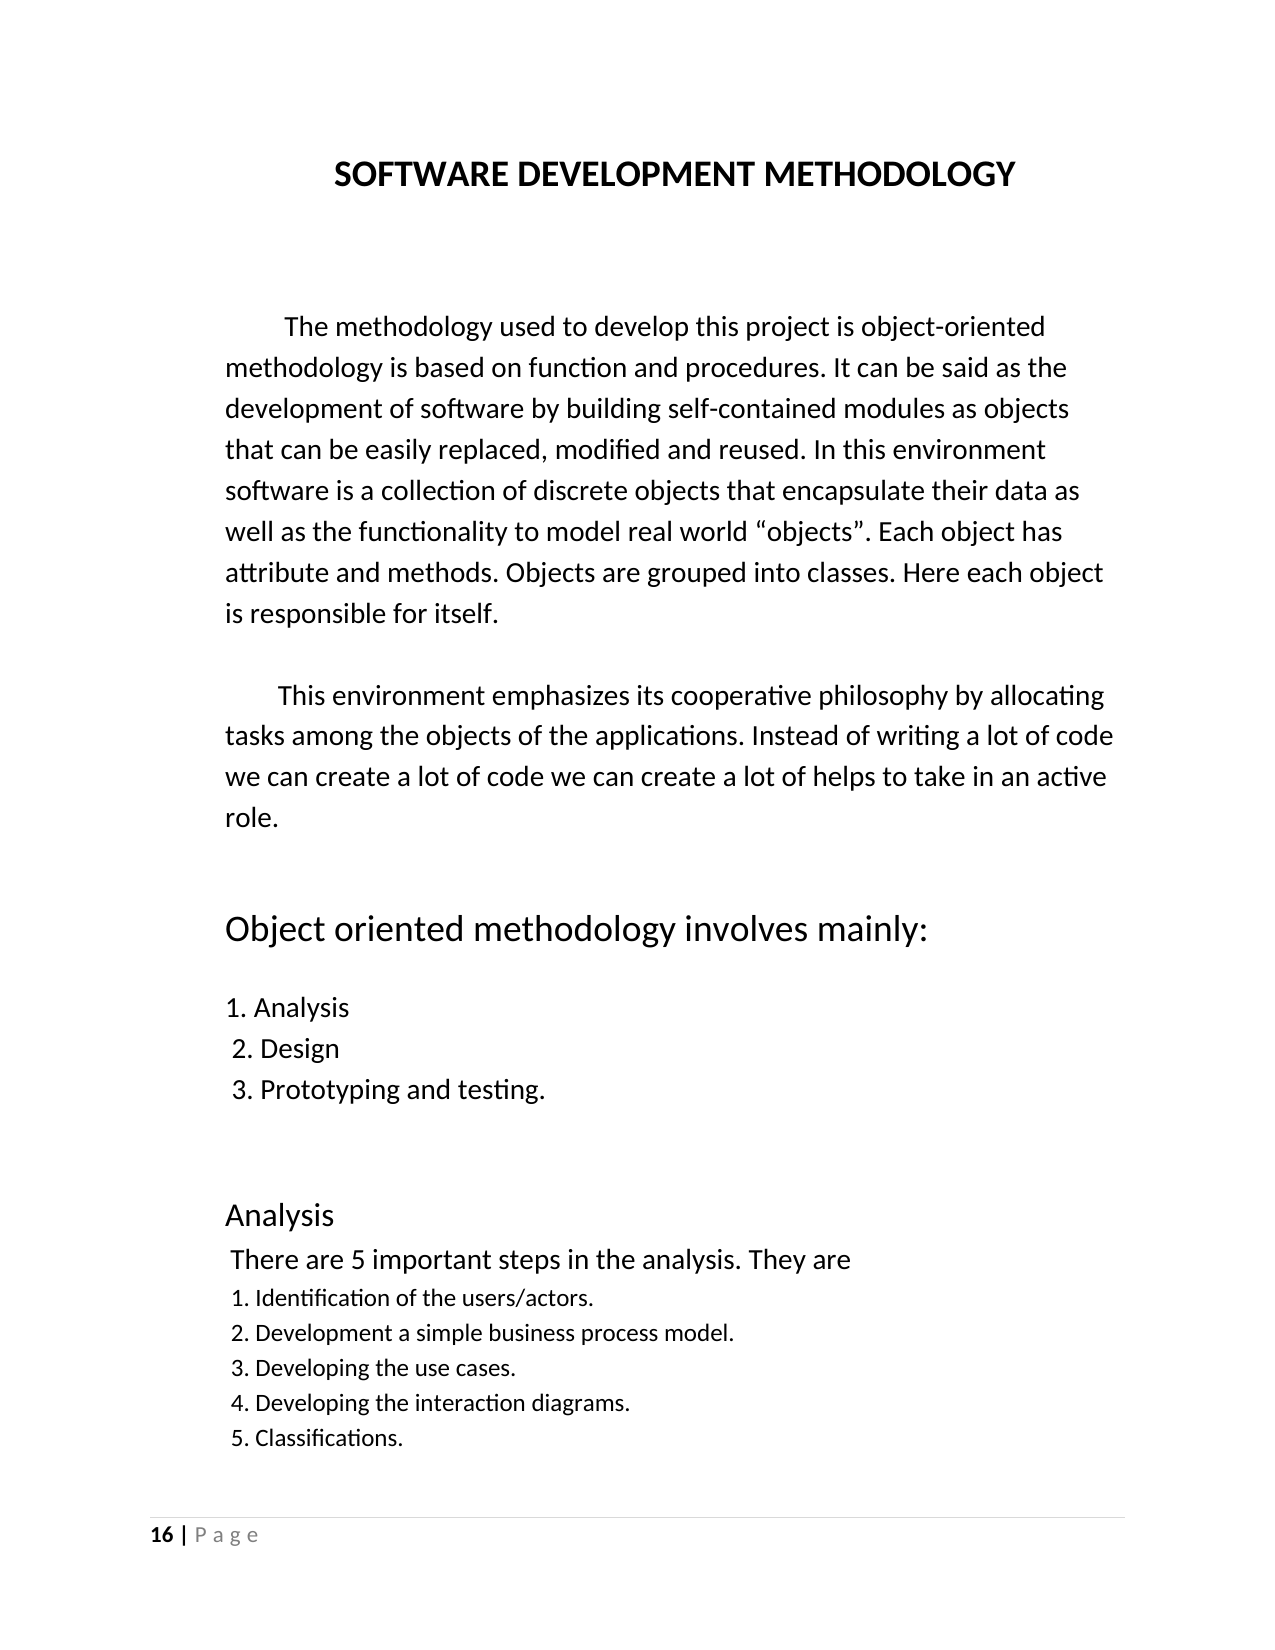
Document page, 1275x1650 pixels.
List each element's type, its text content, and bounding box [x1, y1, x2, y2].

list There are 5 important steps in the analysis. They are [225, 1241, 1125, 1277]
list 4. Developing the interaction diagrams. [225, 1387, 1125, 1417]
list 3. Prototyping and testing. [225, 1071, 1125, 1107]
list The methodology used to develop this project is object-oriented methodology is based on function and procedures. It can be said as the development of software by building self-contained modules as objects that can be easily replaced, modified and reused. In this environment software is a collection of discrete objects that encapsulate their data as well as the functionality to model real world “objects”. Each object has attribute and methods. Objects are grouped into classes. Here each object is responsible for itself. [225, 308, 1125, 630]
list 3. Developing the use cases. [225, 1352, 1125, 1382]
list 2. Development a simple business process model. [225, 1317, 1125, 1347]
list SOFTWARE DEVELOPMENT METHODOLOGY [225, 150, 1125, 196]
list This environment emphasizes its cooperative philosophy by allocating tasks among the objects of the applications. Instead of writing a lot of code we can create a lot of code we can create a lot of helps to take in an active role. [225, 677, 1125, 835]
list 1. Identification of the users/actors. [225, 1282, 1125, 1312]
list 2. Design [225, 1031, 1125, 1066]
list 5. Classifications. [225, 1422, 1125, 1452]
list 1. Analysis [225, 989, 1125, 1025]
list Object oriented methodology involves mainly: [225, 905, 1125, 951]
list Analysis [225, 1194, 1125, 1235]
